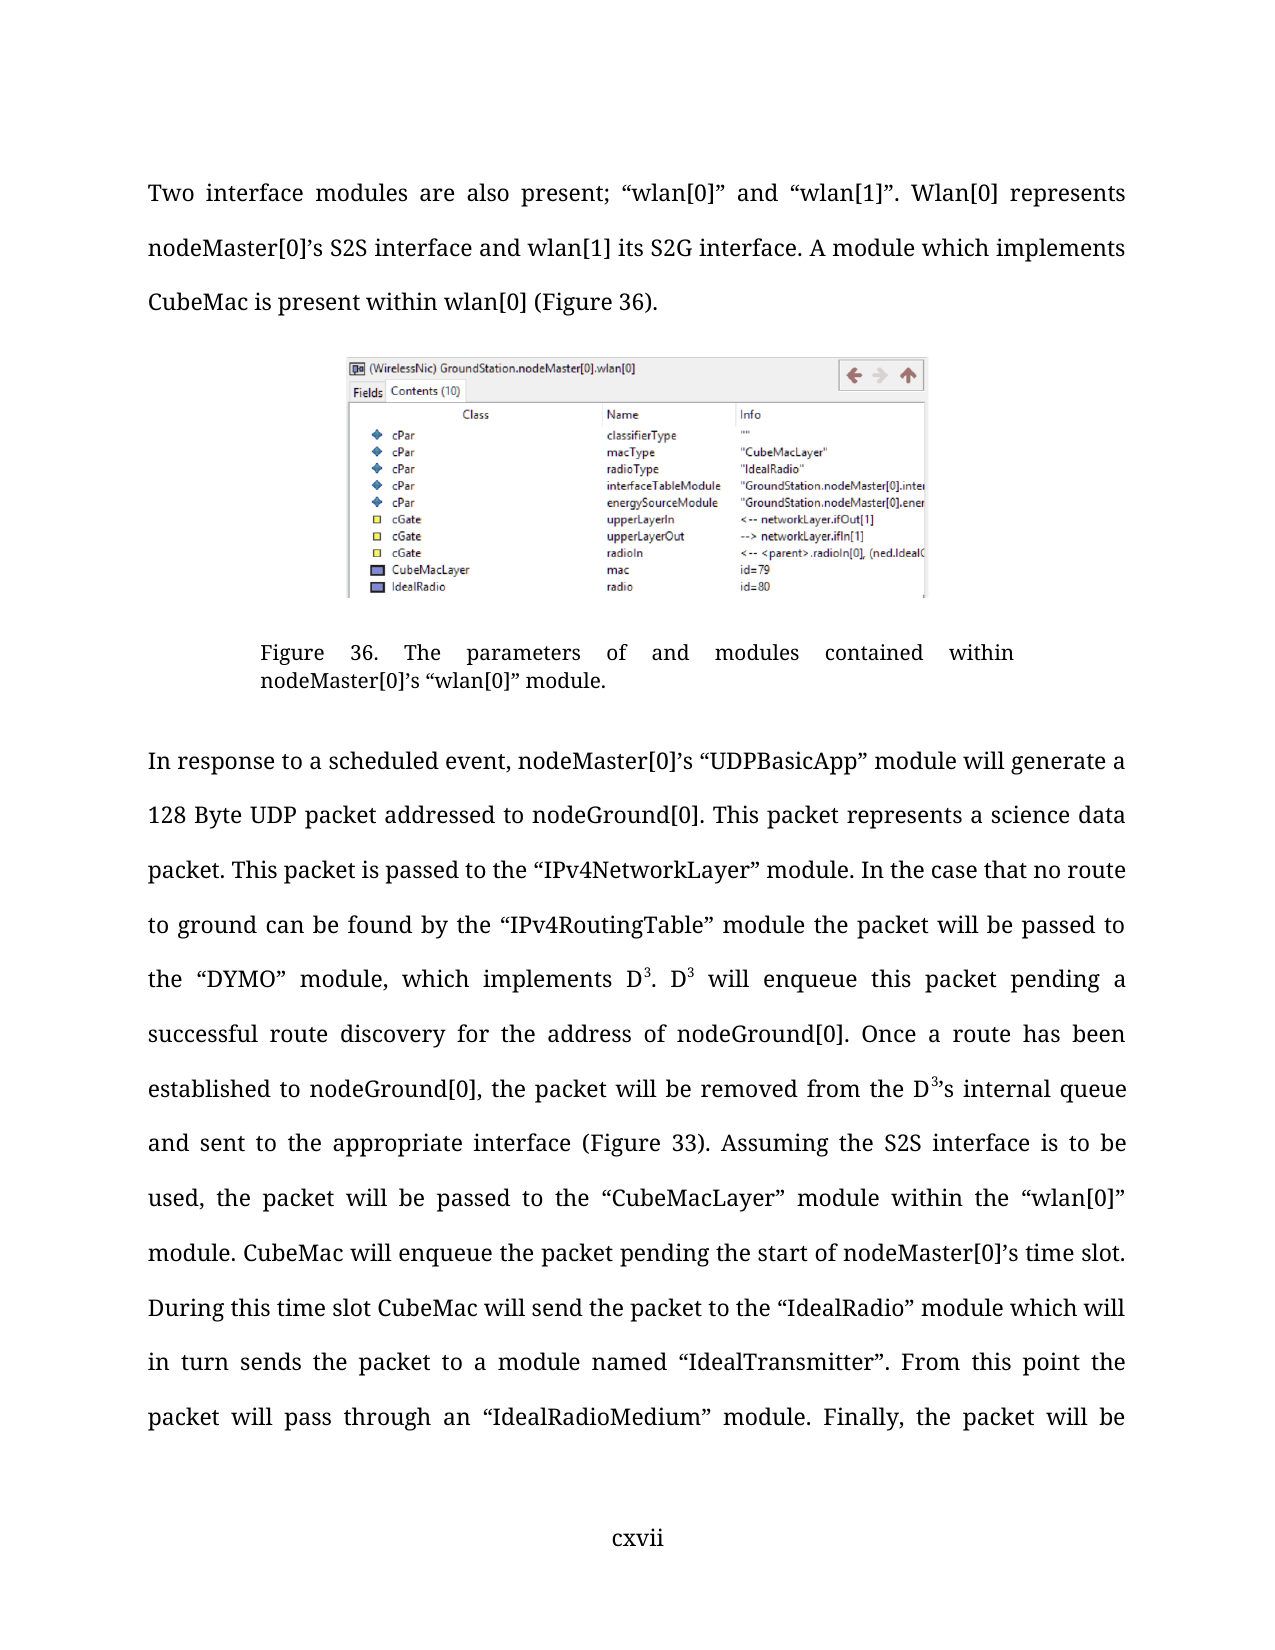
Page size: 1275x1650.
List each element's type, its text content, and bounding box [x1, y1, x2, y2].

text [148, 744, 1127, 1432]
text Figure 36. The parameters of and modules contained within nodeMaster[0]’s “wlan[0]” module. [260, 638, 1015, 694]
picture [346, 357, 929, 598]
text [148, 177, 1127, 318]
